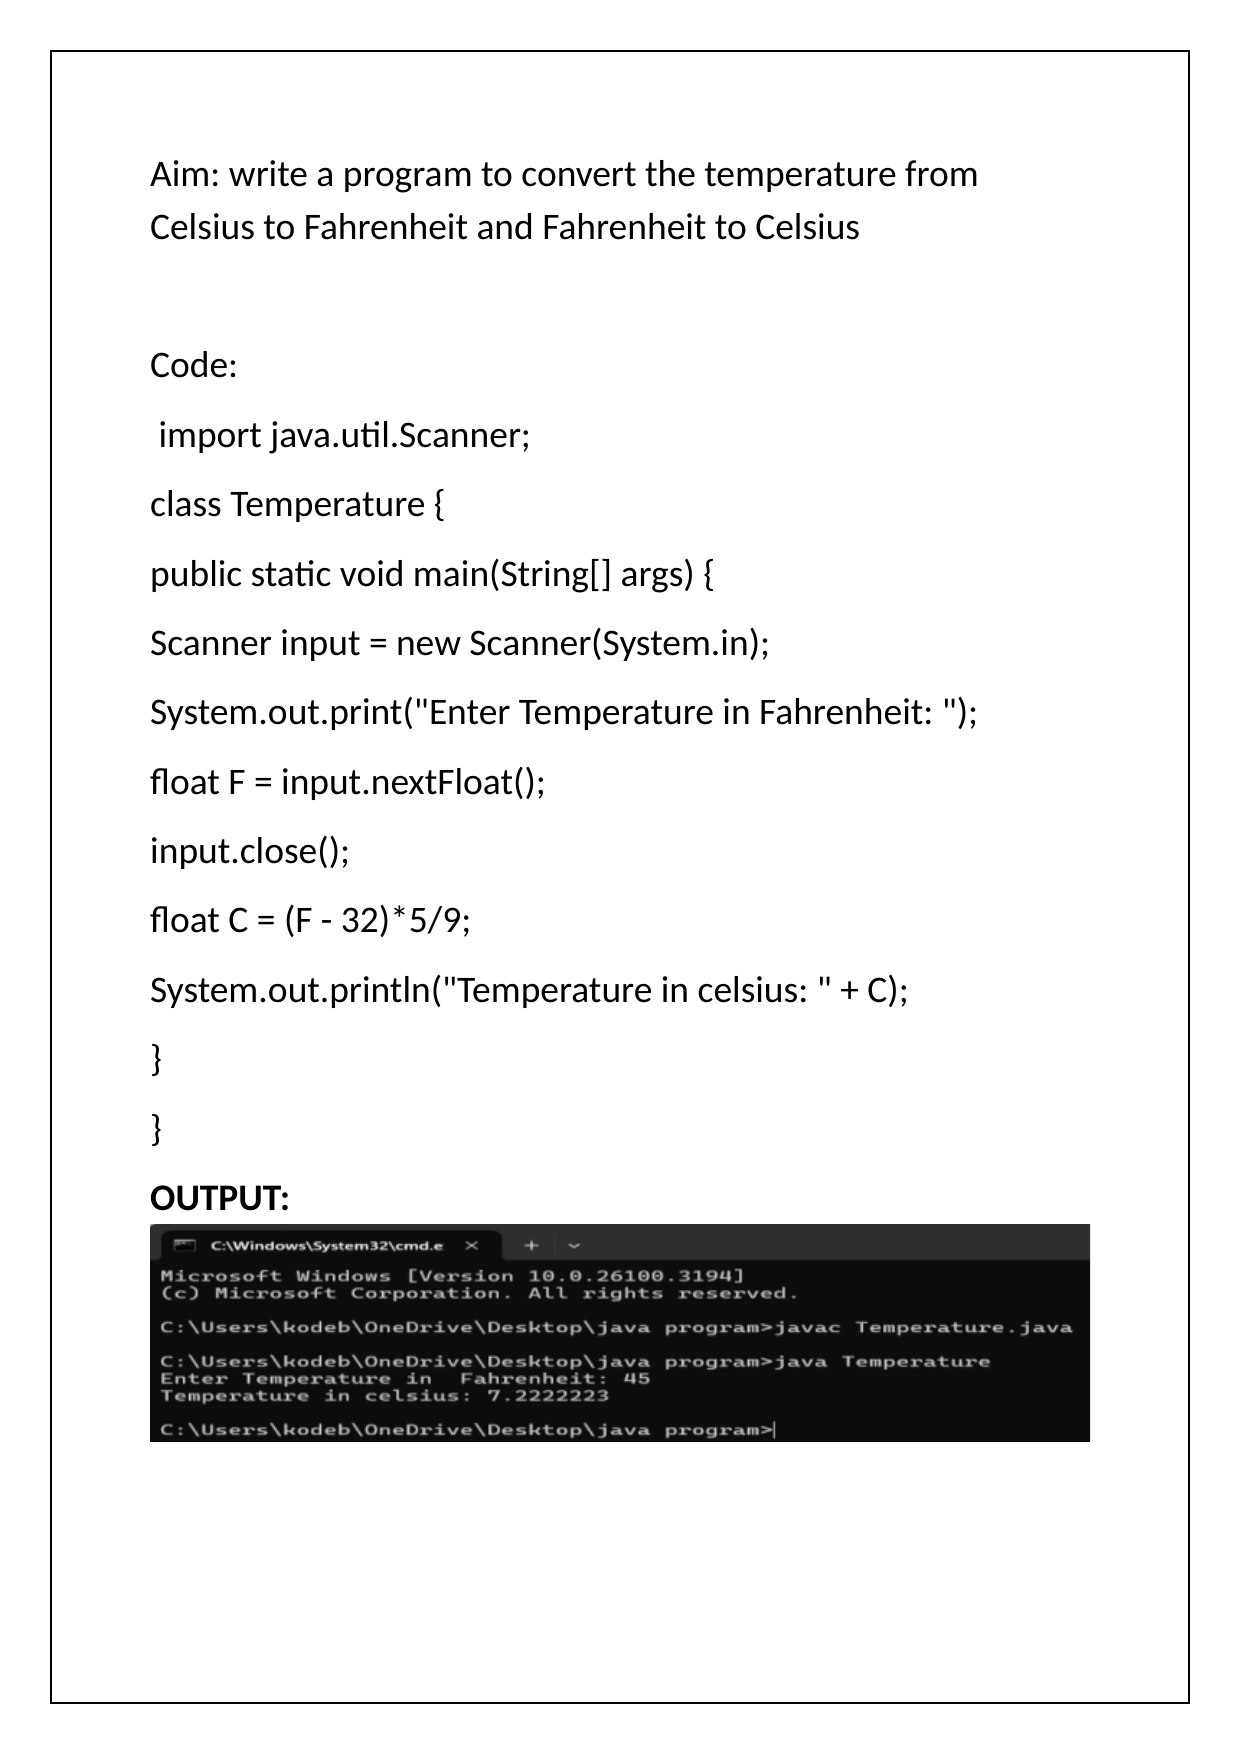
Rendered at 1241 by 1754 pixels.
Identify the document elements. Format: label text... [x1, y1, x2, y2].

text float F = input.nextFloat(); [150, 758, 1090, 803]
text } [150, 1104, 1090, 1150]
text System.out.print("Enter Temperature in Fahrenheit: "); [150, 688, 1090, 734]
text import java.util.Scanner; [150, 411, 1090, 457]
text OUTPUT: [150, 1174, 1090, 1224]
text public static void main(String[] args) { [150, 549, 1090, 595]
text System.out.println("Temperature in celsius: " + C); [150, 966, 1090, 1012]
text Scanner input = new Scanner(System.in); [150, 619, 1090, 665]
text } [150, 1035, 1090, 1081]
text Aim: write a program to convert the temperature from Celsius to Fahrenheit and Fahrenheit to Celsius [150, 150, 1090, 248]
text input.close(); [150, 827, 1090, 873]
text Code: [150, 341, 1090, 387]
text float C = (F - 32)*5/9; [150, 896, 1090, 942]
text class Temperature { [150, 480, 1090, 526]
picture [150, 1224, 1091, 1442]
